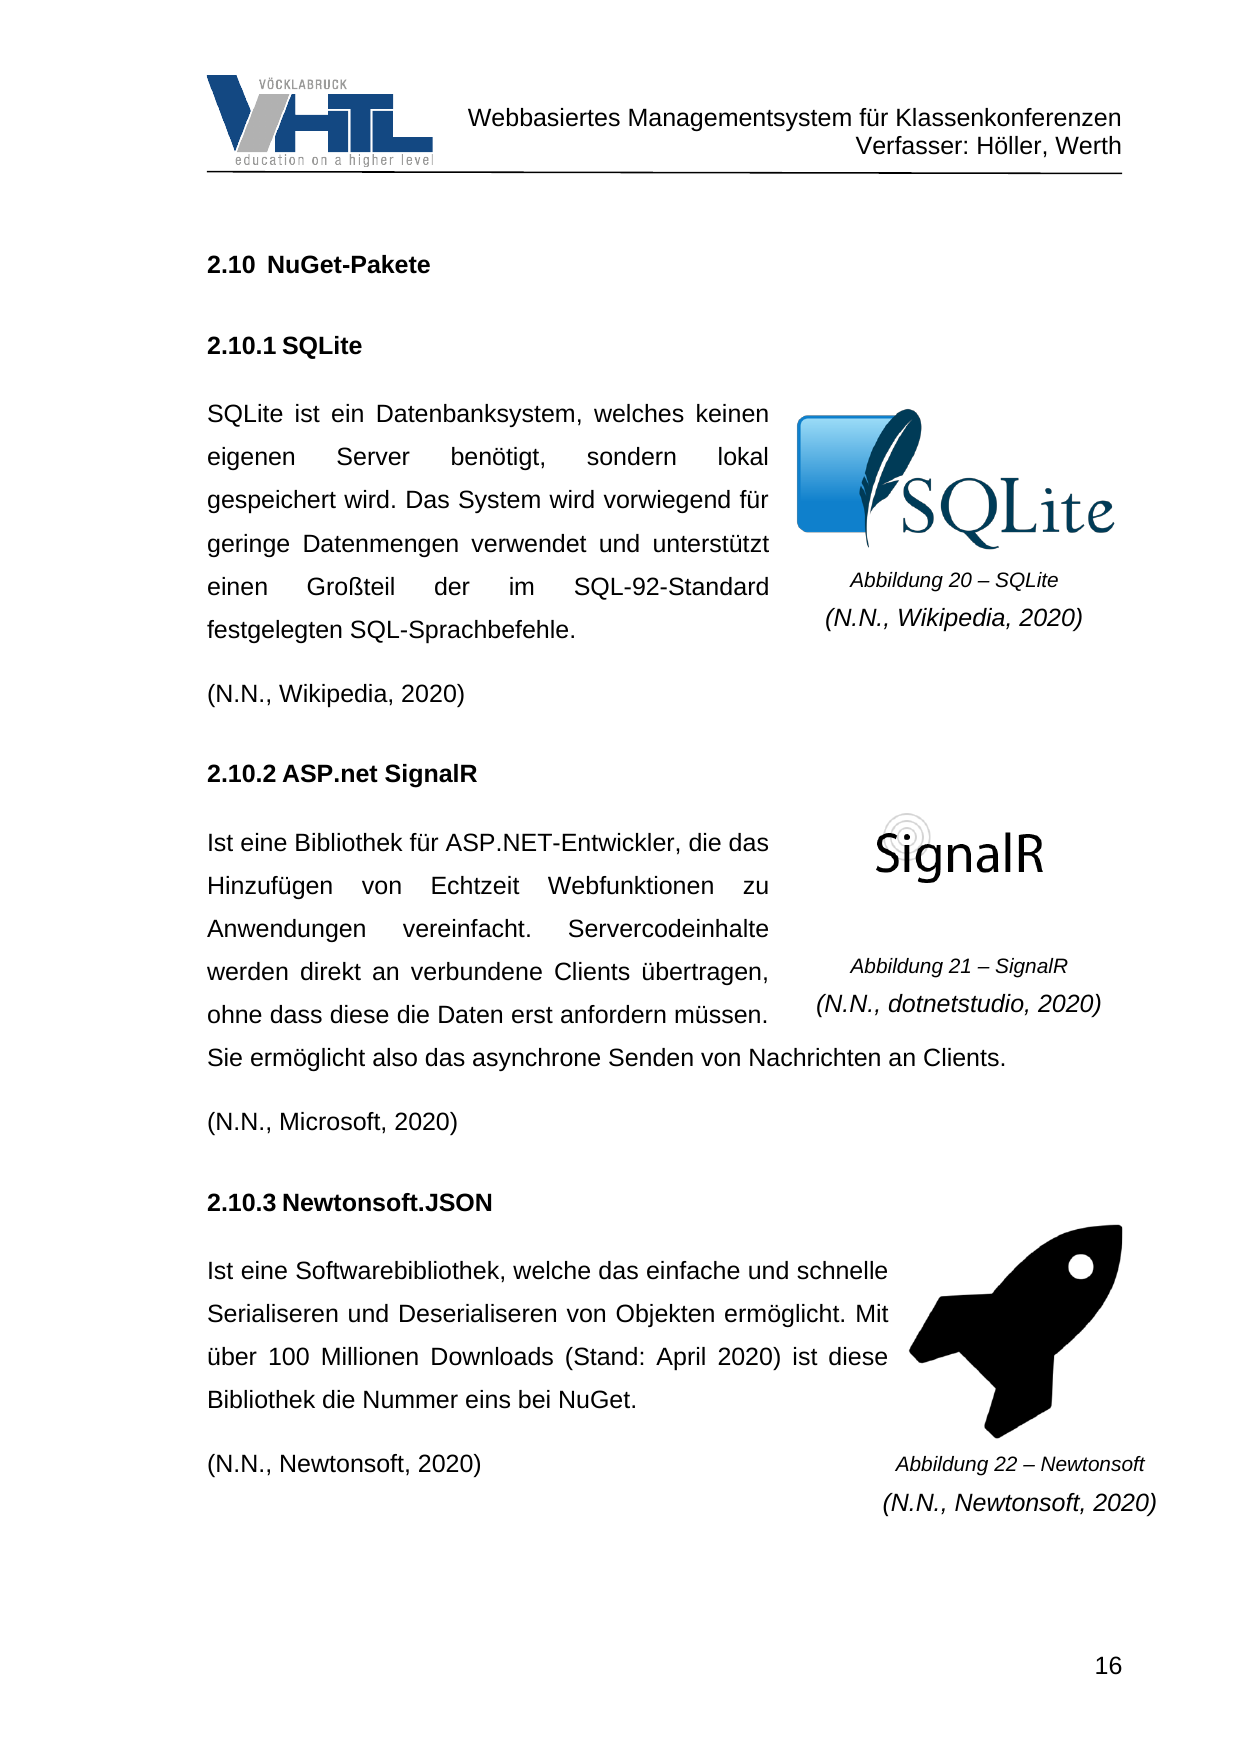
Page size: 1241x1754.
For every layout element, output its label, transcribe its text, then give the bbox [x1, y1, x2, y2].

picture [908, 1224, 1123, 1439]
picture [788, 400, 1123, 558]
text Ist eine Bibliothek für ASP.NET-Entwickler, die das Hinzufügen von Echtzeit Webfunktionen zu Anwendungen vereinfacht. Servercodeinhalte werden direkt an verbundene Clients übertragen, ohne dass diese die Daten erst anfordern müssen. Sie ermöglicht also das asynchrone Senden von Nachrichten an Clients. [207, 828, 1122, 1072]
subtitle Newtonsoft.JSON [207, 1188, 1122, 1217]
picture [788, 753, 1132, 945]
subtitle ASP.net SignalR [207, 759, 788, 788]
subtitle SQLite [207, 331, 1122, 360]
picture [206, 75, 433, 167]
text Ist eine Softwarebibliothek, welche das einfache und schnelle Serialiseren und Deserialiseren von Objekten ermöglicht. Mit über 100 Millionen Downloads (Stand: April 2020) ist diese Bibliothek die Nummer eins bei NuGet. [207, 1256, 908, 1414]
subtitle NuGet-Pakete [207, 251, 1122, 279]
text SQLite ist ein Datenbanksystem, welches keinen eigenen Server benötigt, sondern lokal gespeichert wird. Das System wird vorwiegend für geringe Datenmengen verwendet und unterstützt einen Großteil der im SQL-92-Standard festgelegten SQL-Sprachbefehle. [207, 399, 1122, 644]
